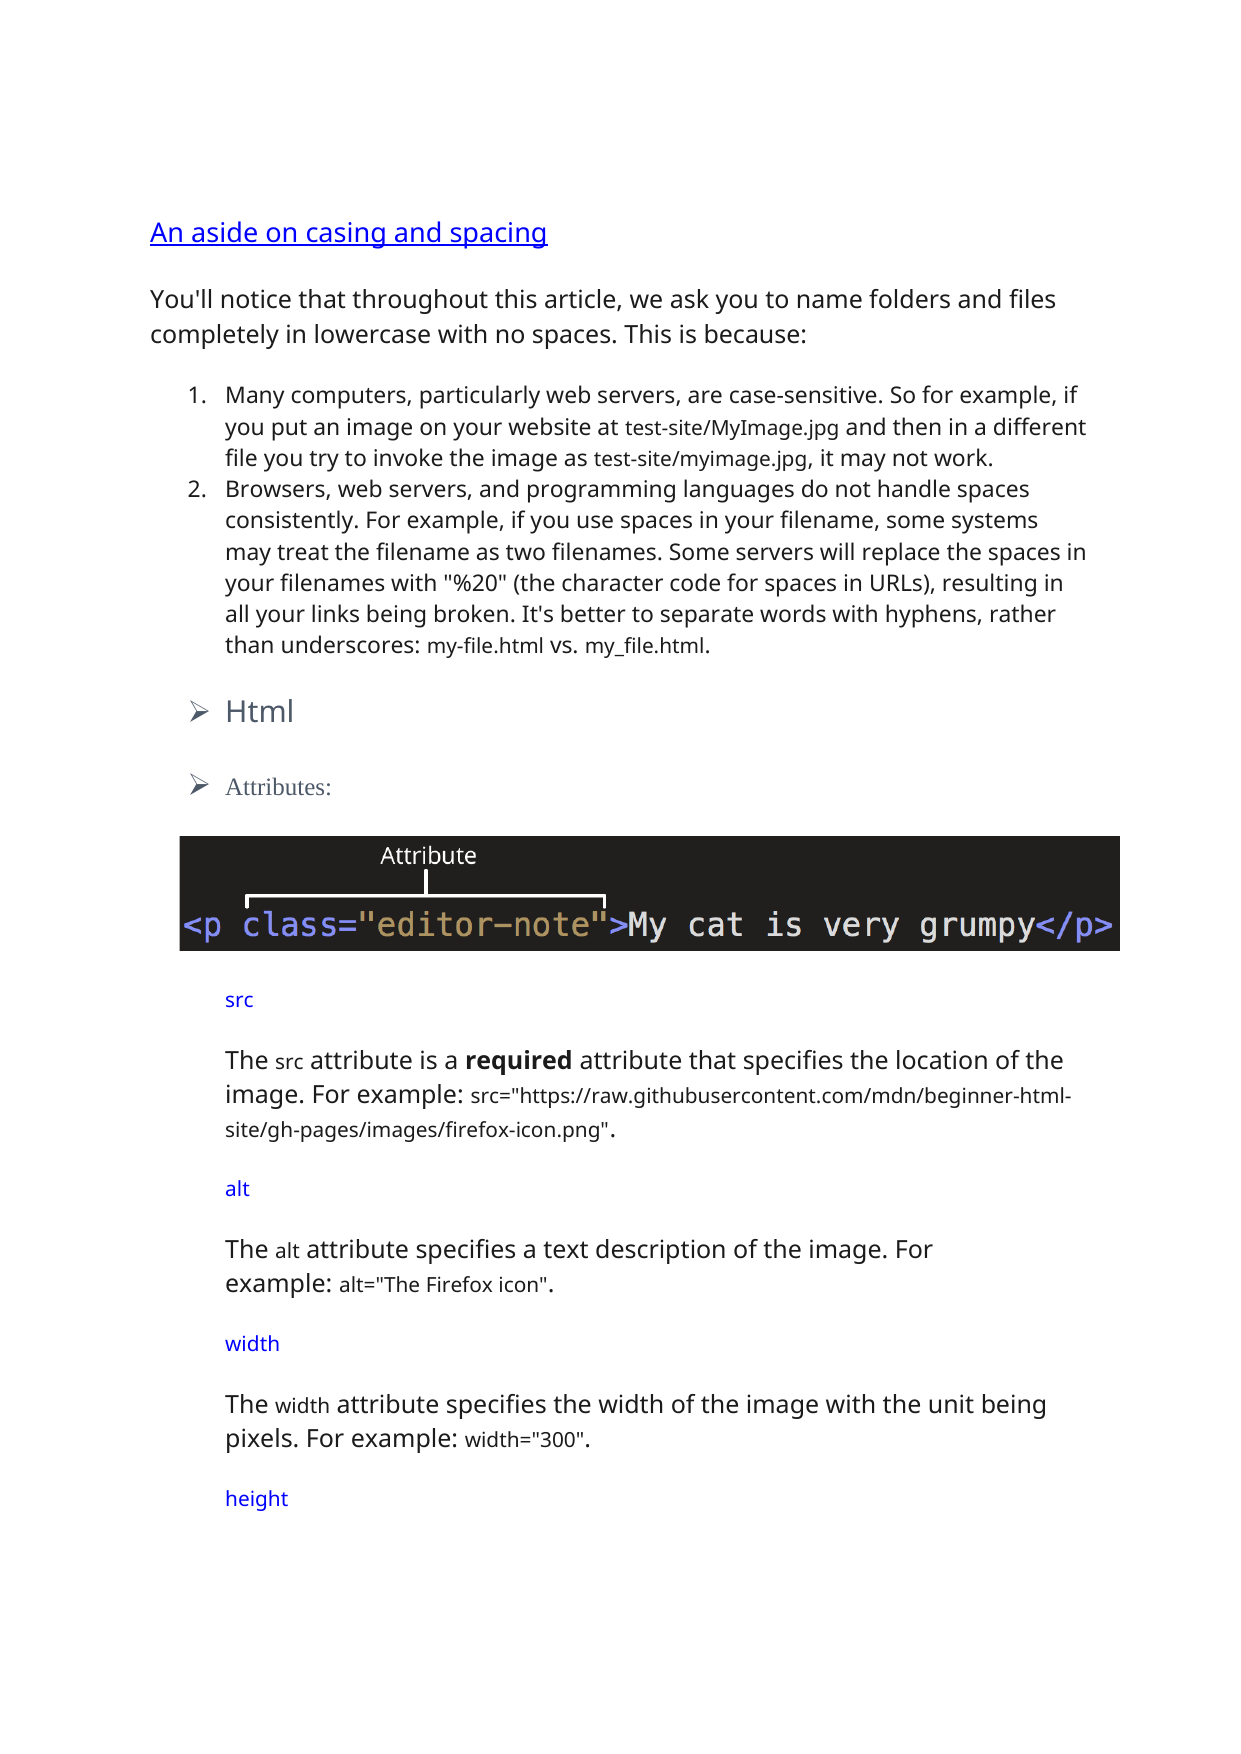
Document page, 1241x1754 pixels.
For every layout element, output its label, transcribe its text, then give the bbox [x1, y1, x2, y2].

text The width attribute specifies the width of the image with the unit being pixels. For example: width="300". [225, 1387, 1090, 1455]
text You'll notice that throughout this article, we ask you to name folders and files completely in lowercase with no spaces. This is because: [150, 282, 1090, 350]
text height [225, 1484, 1090, 1512]
list Attributes: [187, 772, 1090, 802]
text The src attribute is a required attribute that specifies the location of the image. For example: src="https://raw.githubusercontent.com/mdn/beginner-html-site/gh-pages/images/firefox-icon.png". [225, 1043, 1090, 1145]
text width [225, 1329, 1090, 1357]
text src [225, 985, 1090, 1014]
list Browsers, web servers, and programming languages do not handle spaces consistently. For example, if you use spaces in your filename, some systems may treat the filename as two filenames. Some servers will replace the spaces in your filenames with "%20" (the character code for spaces in URLs), resulting in all your links being broken. It's better to separate words with hyphens, rather than underscores: my-file.html vs. my_file.html. [187, 473, 1090, 661]
text alt [225, 1174, 1090, 1203]
text The alt attribute specifies a text description of the image. For example: alt="The Firefox icon". [225, 1232, 1090, 1300]
subtitle An aside on casing and spacing [150, 213, 1090, 250]
list Html [187, 690, 1090, 731]
list Many computers, particularly web servers, are case-sensitive. So for example, if you put an image on your website at test-site/MyImage.jpg and then in a different file you try to invoke the image as test-site/myimage.jpg, it may not work. [187, 379, 1090, 473]
picture [179, 836, 1120, 951]
